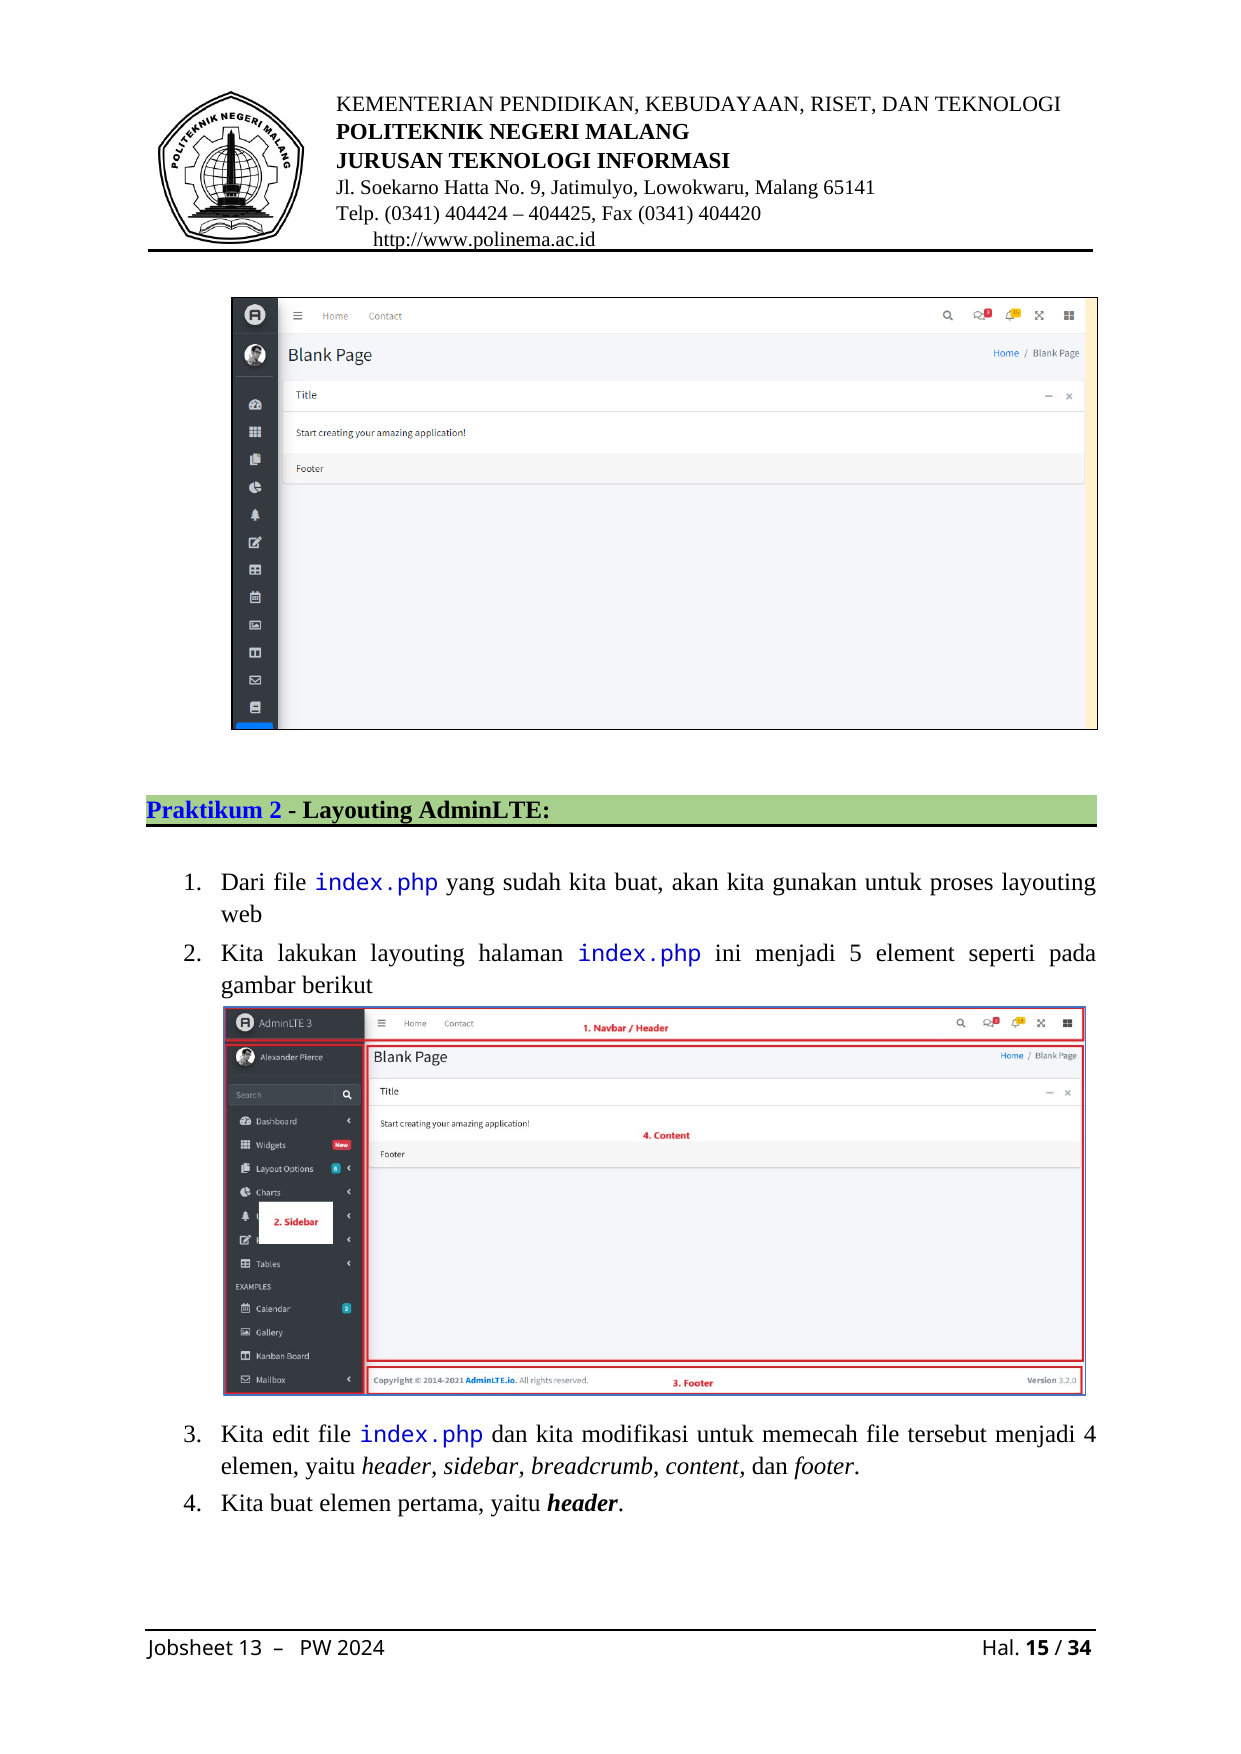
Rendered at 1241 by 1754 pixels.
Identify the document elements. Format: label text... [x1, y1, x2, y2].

picture [225, 1008, 1085, 1394]
text Praktikum 2 - Layouting AdminLTE: [146, 795, 1097, 824]
list Dari file index.php yang sudah kita buat, akan kita gunakan untuk proses layouting web [183, 866, 1097, 928]
picture [233, 298, 1086, 729]
list Kita edit file index.php dan kita modifikasi untuk memecah file tersebut menjadi 4 elemen, yaitu header, sidebar, breadcrumb, content, dan footer. [183, 1418, 1097, 1480]
list Kita lakukan layouting halaman index.php ini menjadi 5 element seperti pada gambar berikut [183, 937, 1097, 999]
picture [158, 91, 306, 244]
list Kita buat elemen pertama, yaitu header. [183, 1488, 1097, 1517]
